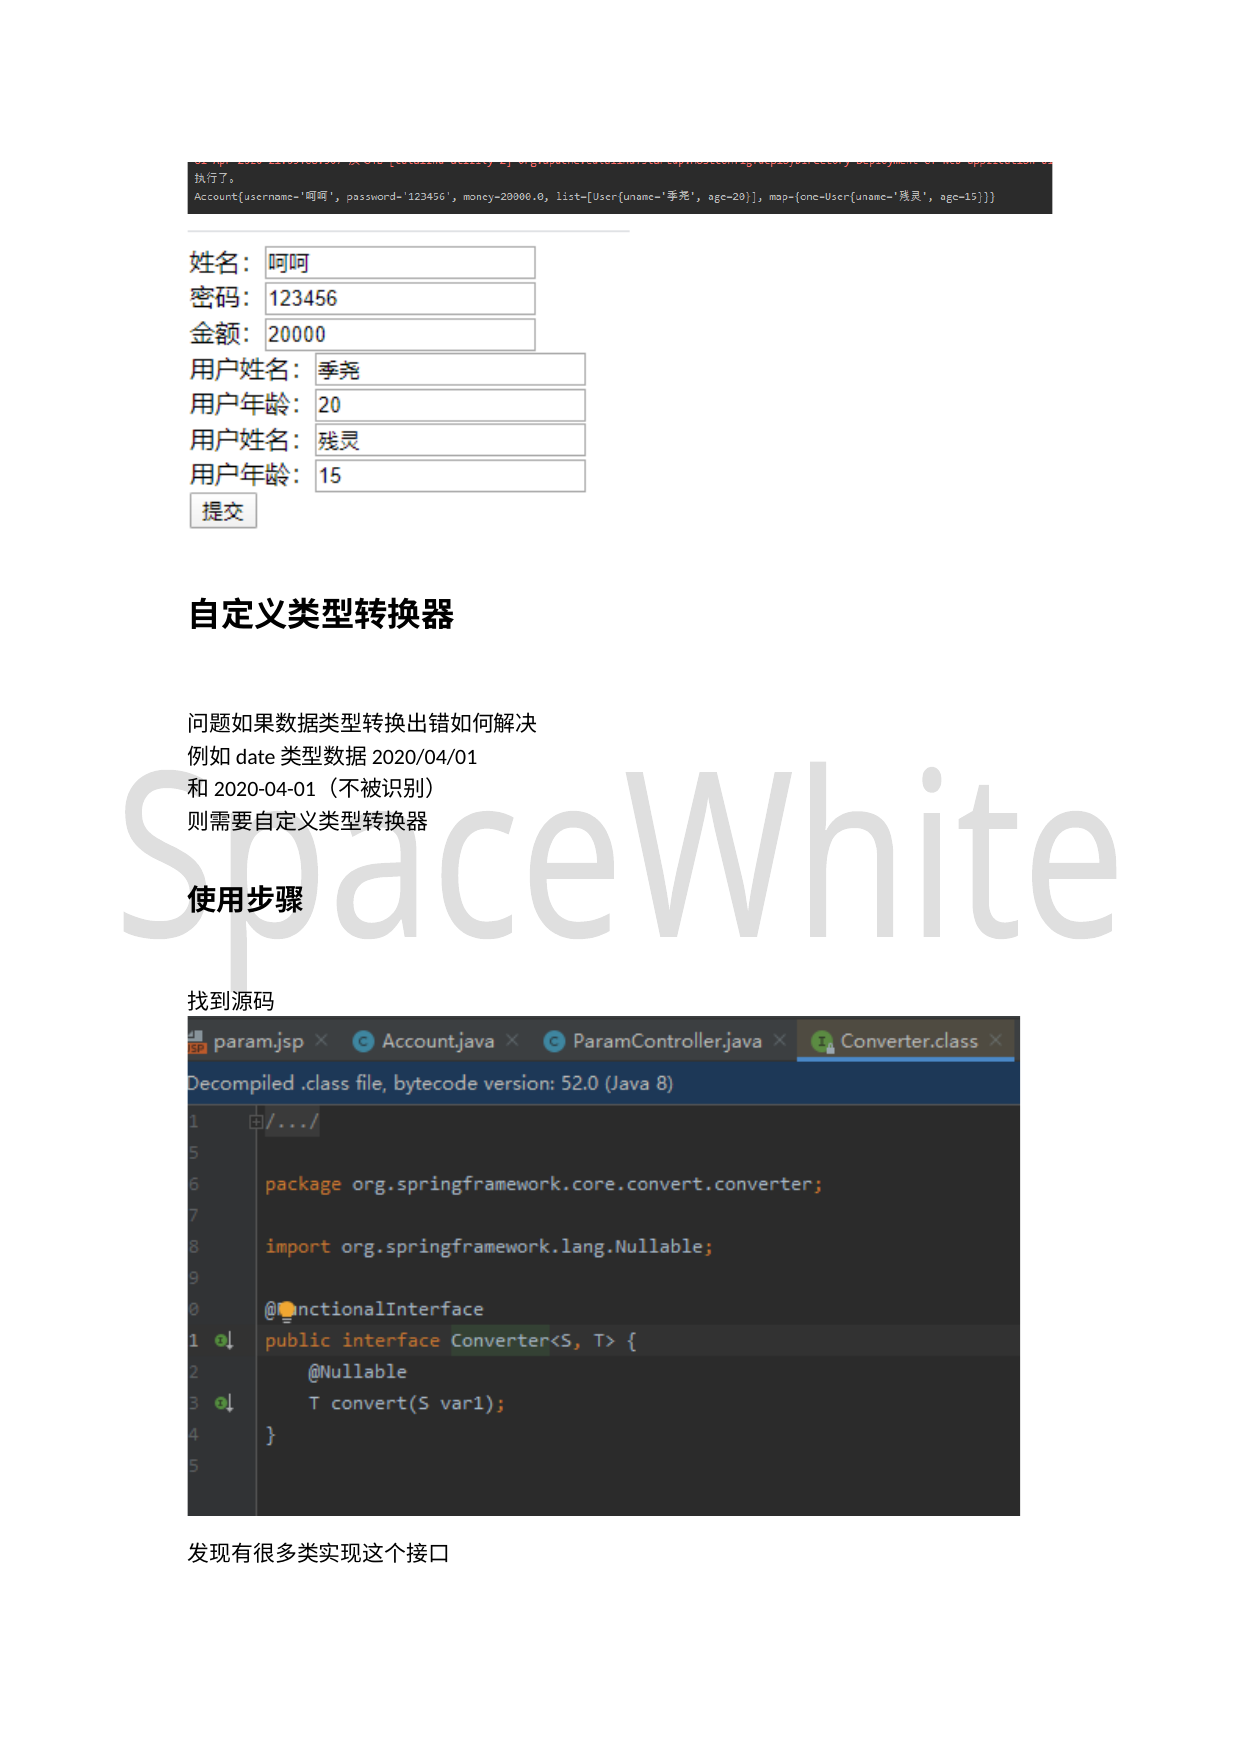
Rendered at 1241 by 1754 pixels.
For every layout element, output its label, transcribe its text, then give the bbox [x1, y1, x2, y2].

text 则需要自定义类型转换器 [187, 803, 1053, 836]
picture [187, 227, 630, 535]
text 和2020-04-01（不被识别） [187, 771, 1053, 803]
text 找到源码 [187, 983, 1053, 1016]
picture [187, 1016, 1021, 1516]
text 问题如果数据类型转换出错如何解决 [187, 706, 1053, 738]
text 发现有很多类实现这个接口 [187, 1536, 1053, 1568]
subtitle 自定义类型转换器 [187, 579, 1053, 644]
text 例如date类型数据2020/04/01 [187, 738, 1053, 771]
subtitle 使用步骤 [187, 865, 1053, 930]
picture [187, 162, 1053, 214]
